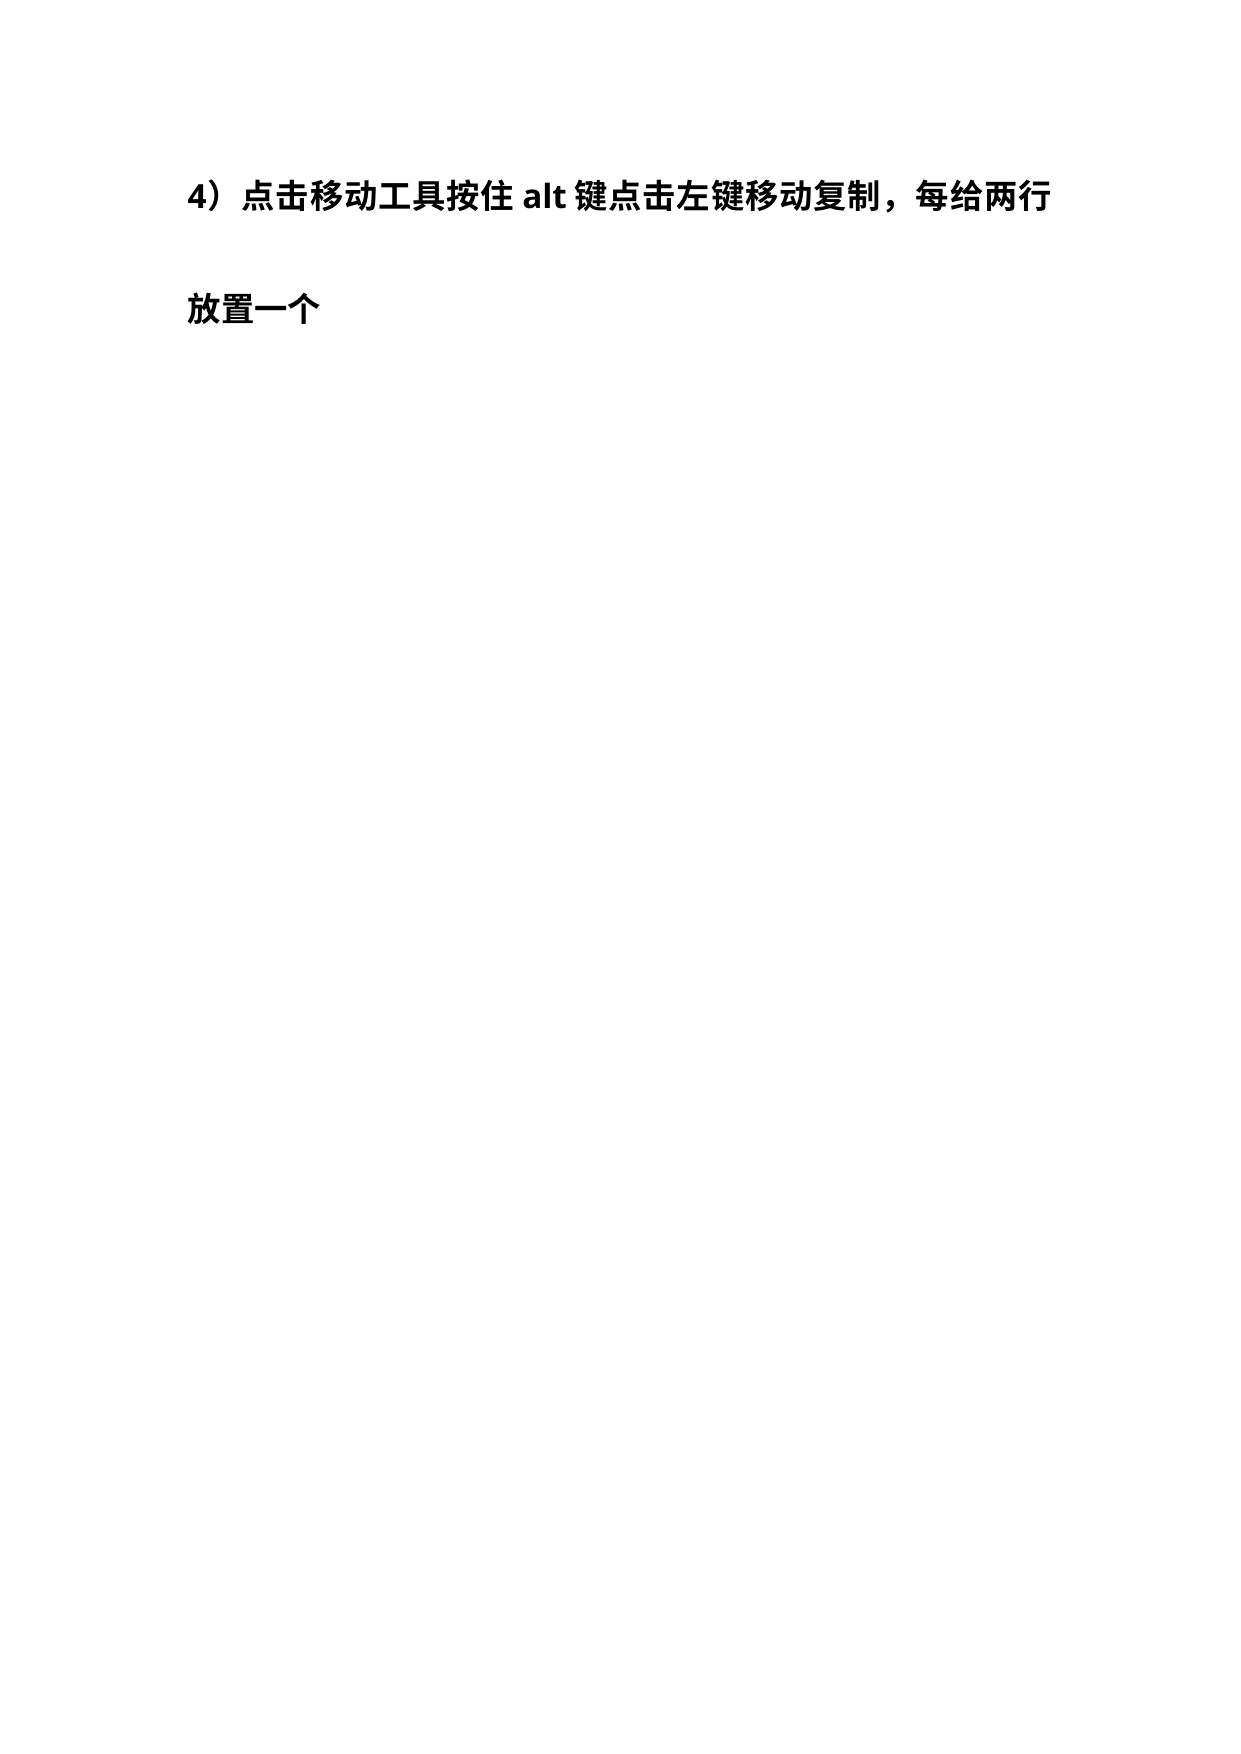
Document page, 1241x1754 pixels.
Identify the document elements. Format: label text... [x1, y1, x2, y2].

subtitle 4）点击移动工具按住alt键点击左键移动复制，每给两行放置一个 [187, 162, 1053, 339]
